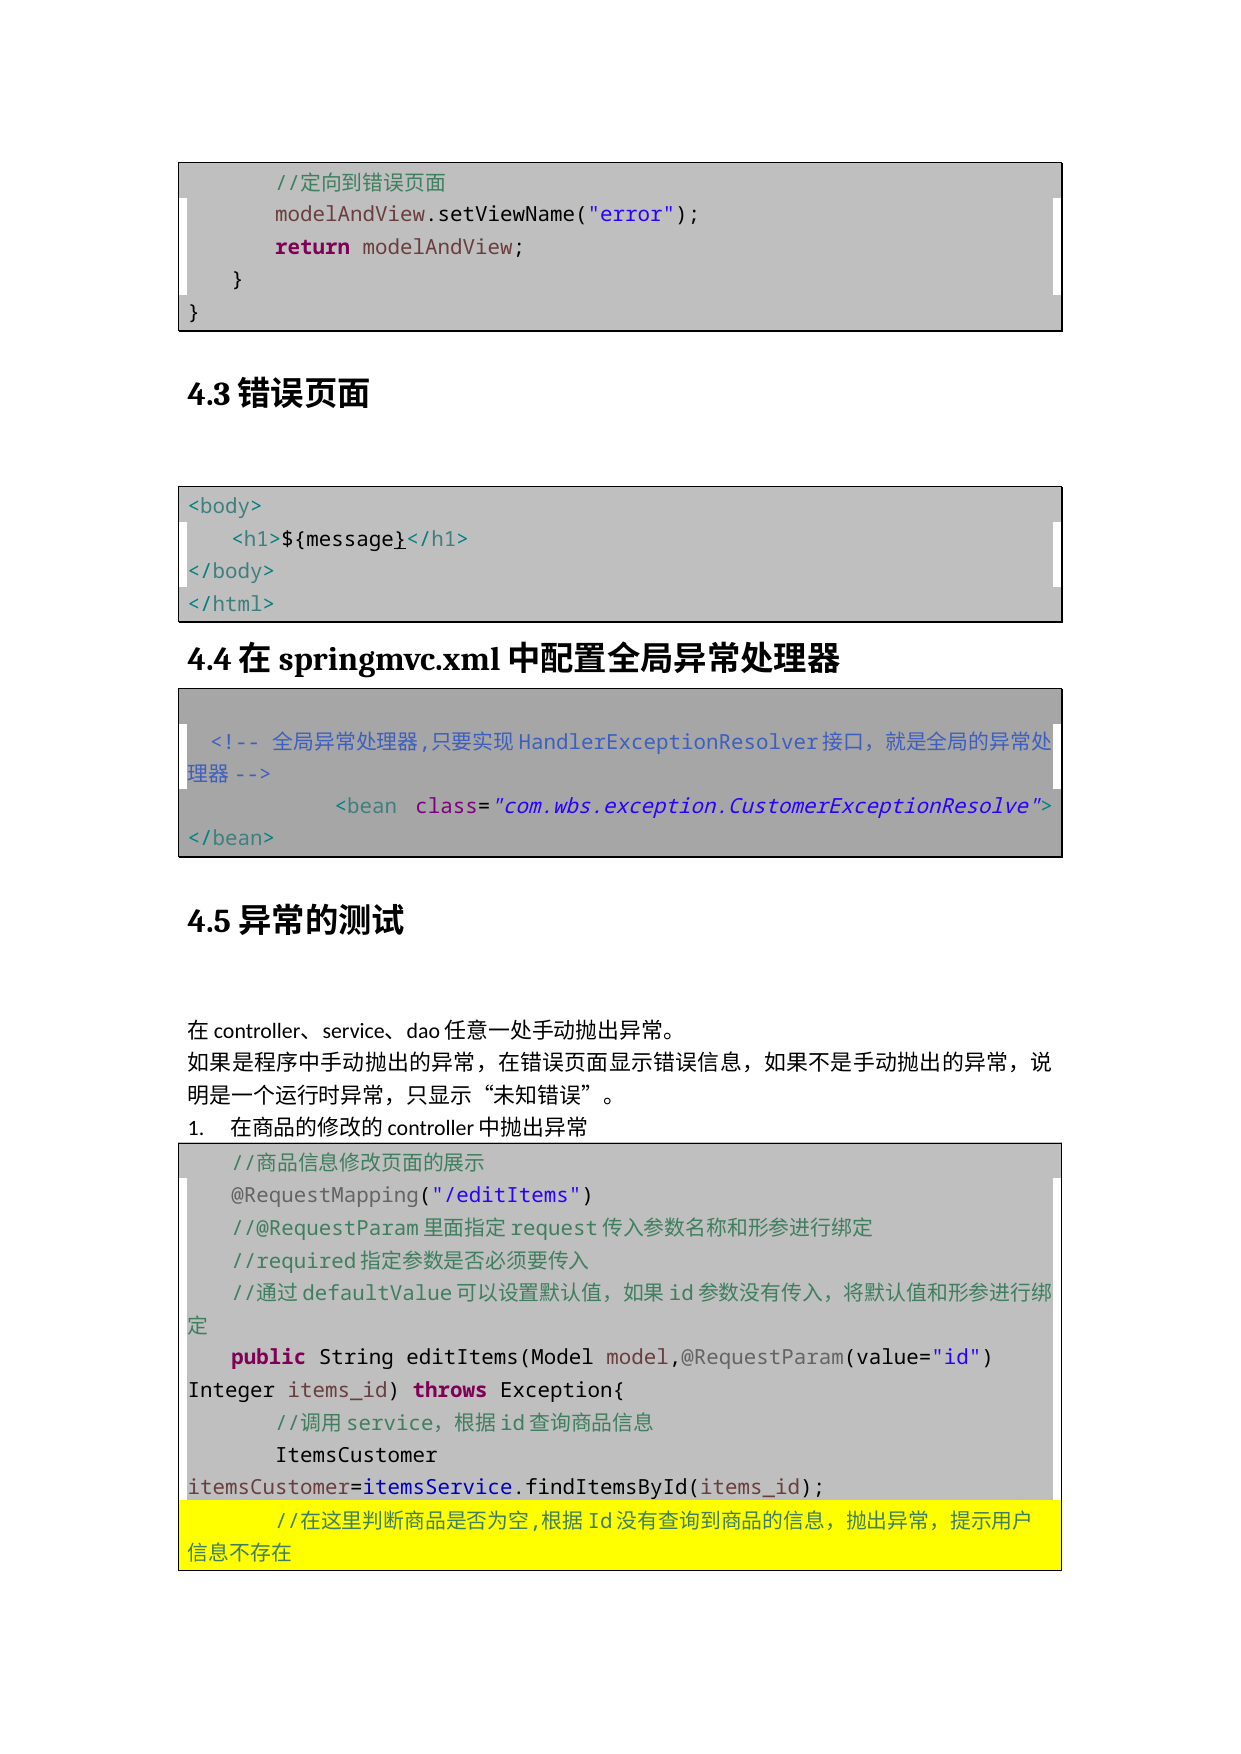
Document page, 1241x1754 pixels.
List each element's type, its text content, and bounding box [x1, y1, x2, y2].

text 如果是程序中手动抛出的异常，在错误页面显示错误信息，如果不是手动抛出的异常，说明是一个运行时异常，只显示“未知错误”。 [187, 1045, 1053, 1110]
text //定向到错误页面 [179, 163, 1061, 198]
text modelAndView.setViewName("error"); [187, 198, 1053, 230]
subtitle 4.5 异常的测试 [187, 885, 1053, 950]
text 4.4在springmvc.xml中配置全局异常处理器 [187, 623, 1053, 688]
text public String editItems(Model model,@RequestParam(value="id") Integer items_id) throws Exception{ [187, 1341, 1053, 1406]
text //@RequestParam里面指定request传入参数名称和形参进行绑定 [187, 1211, 1053, 1243]
text //通过defaultValue可以设置默认值，如果id参数没有传入，将默认值和形参进行绑定 [187, 1276, 1053, 1341]
text <h1>${message}</h1> [187, 522, 1053, 554]
text </body> [187, 554, 1053, 583]
text ItemsCustomer itemsCustomer=itemsService.findItemsById(items_id); [187, 1438, 1053, 1500]
text @RequestMapping("/editItems") [187, 1178, 1053, 1211]
text return modelAndView; [187, 230, 1053, 263]
subtitle 4.3错误页面 [187, 359, 1053, 424]
text //required指定参数是否必须要传入 [187, 1243, 1053, 1276]
text //商品信息修改页面的展示 [179, 1144, 1061, 1178]
text <!-- 全局异常处理器,只要实现HandlerExceptionResolver接口，就是全局的异常处理器 --> [187, 724, 1053, 786]
text <body> [179, 487, 1061, 522]
text } [179, 292, 1061, 330]
text } [187, 263, 1053, 292]
text <bean class="com.wbs.exception.CustomerExceptionResolve"> </bean> [179, 786, 1061, 856]
list 在商品的修改的controller中抛出异常 [187, 1110, 1053, 1142]
text //调用service，根据id查询商品信息 [187, 1406, 1053, 1438]
text //在这里判断商品是否为空,根据Id没有查询到商品的信息，抛出异常，提示用户信息不存在 [179, 1500, 1061, 1570]
text 在controller、service、dao任意一处手动抛出异常。 [187, 1012, 1053, 1045]
text </html> [179, 583, 1061, 621]
